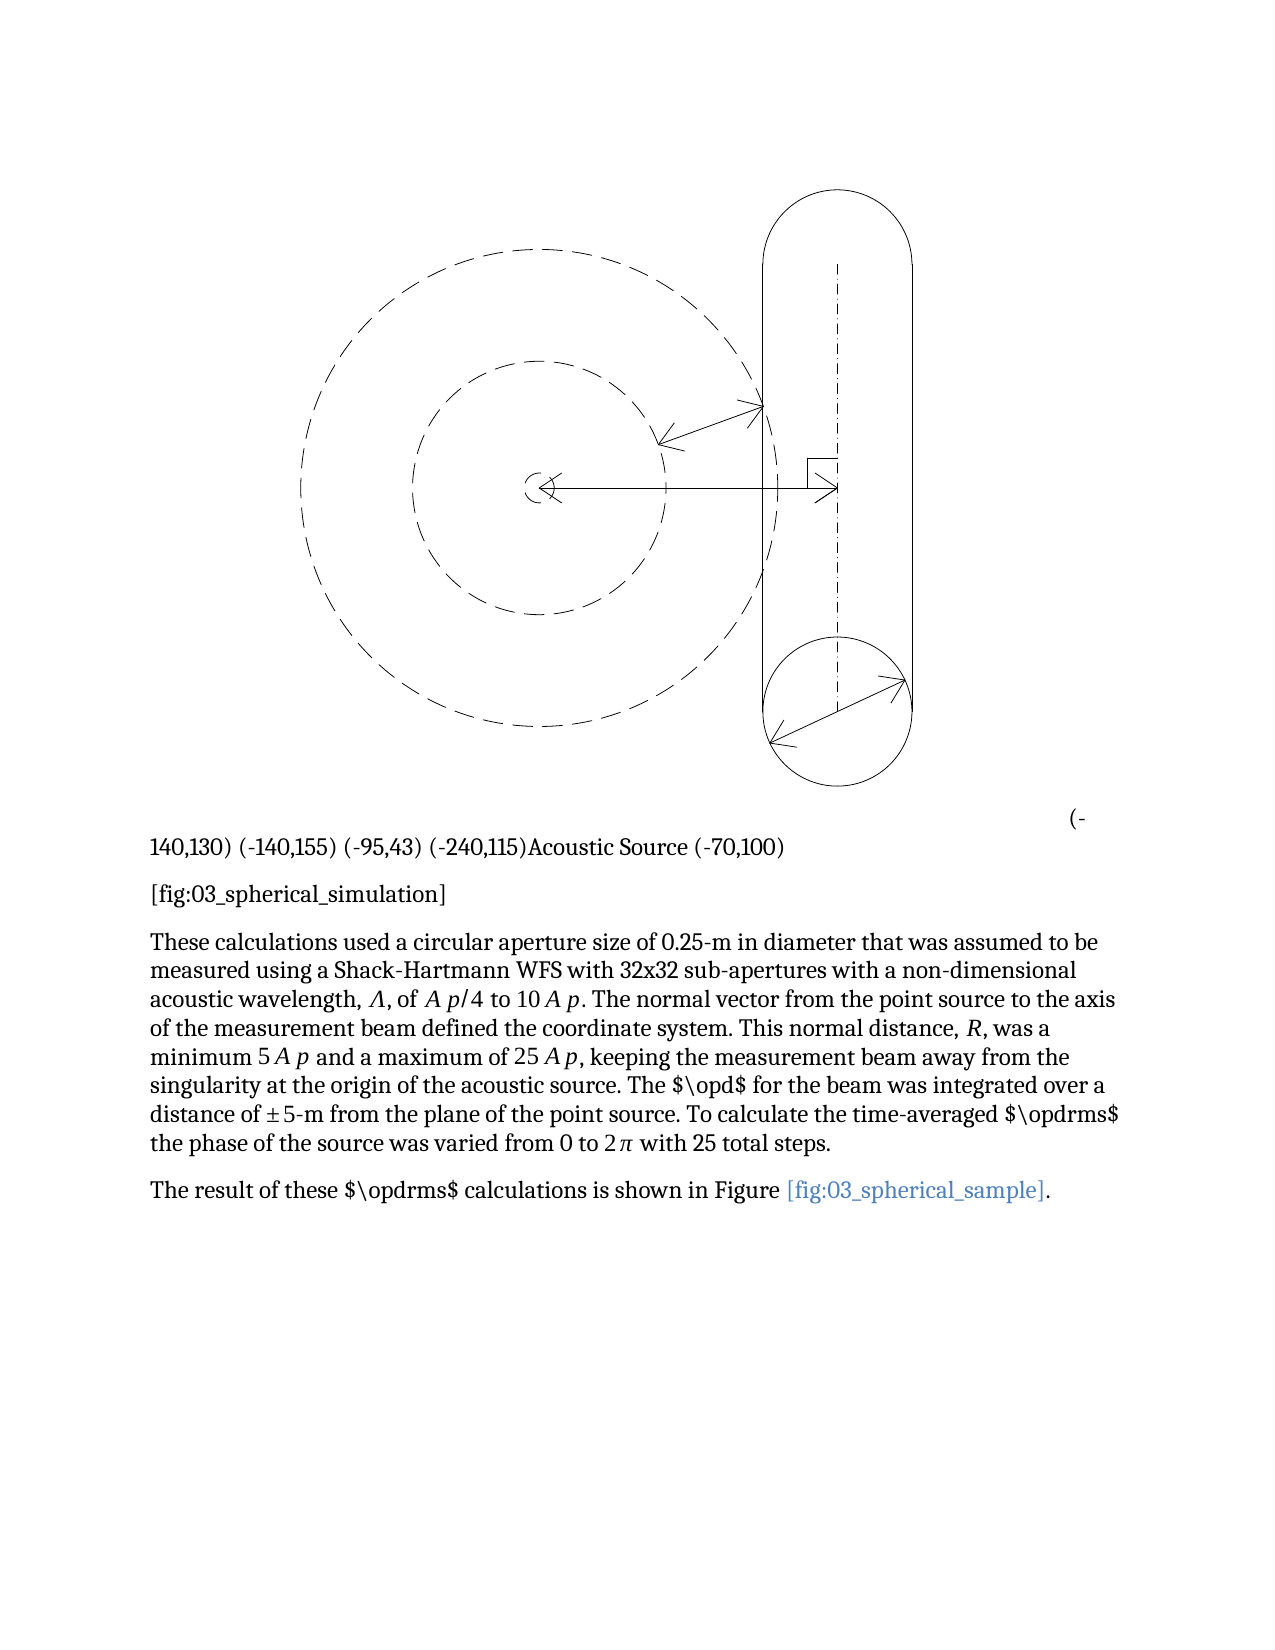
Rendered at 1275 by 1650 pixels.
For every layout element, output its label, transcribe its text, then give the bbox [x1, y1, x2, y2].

text The result of these $\opdrms$ calculations is shown in Figure [fig:03_spherical_sample]. [150, 1176, 1125, 1205]
text [fig:03_spherical_simulation] [150, 880, 1125, 909]
text These calculations used a circular aperture size of 0.25-m in diameter that was assumed to be measured using a Shack-Hartmann WFS with 32x32 sub-apertures with a non-dimensional acoustic wavelength, , of to . The normal vector from the point source to the axis of the measurement beam defined the coordinate system. This normal distance, , was a minimum and a maximum of , keeping the measurement beam away from the singularity at the origin of the acoustic source. The $\opd$ for the beam was integrated over a distance of -m from the plane of the point source. To calculate the time-averaged $\opdrms$ the phase of the source was varied from 0 to with 25 total steps. [150, 927, 1125, 1157]
text (-140,130) (-140,155) (-95,43) (-240,115)Acoustic Source (-70,100) [150, 150, 1125, 861]
